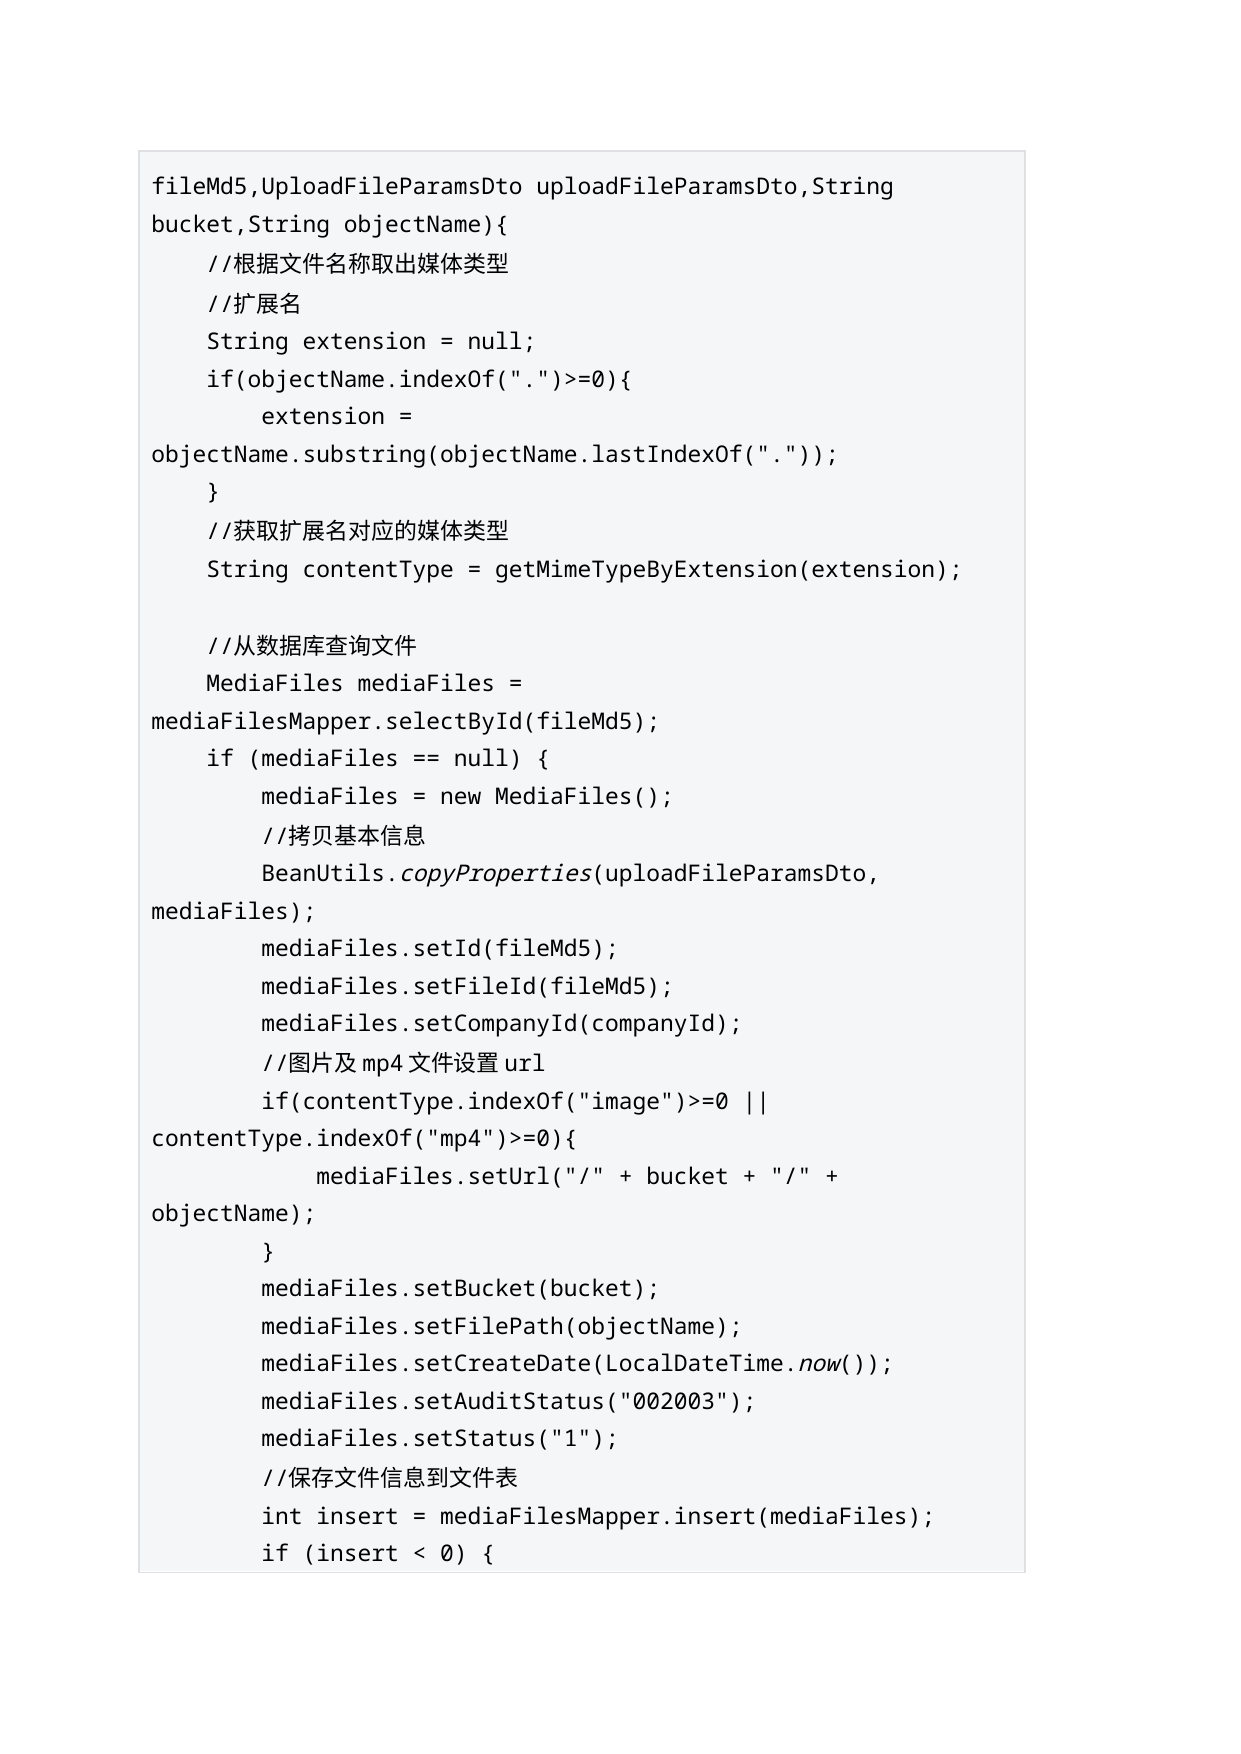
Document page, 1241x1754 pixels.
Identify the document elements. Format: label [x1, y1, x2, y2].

table_header [140, 152, 1024, 1571]
